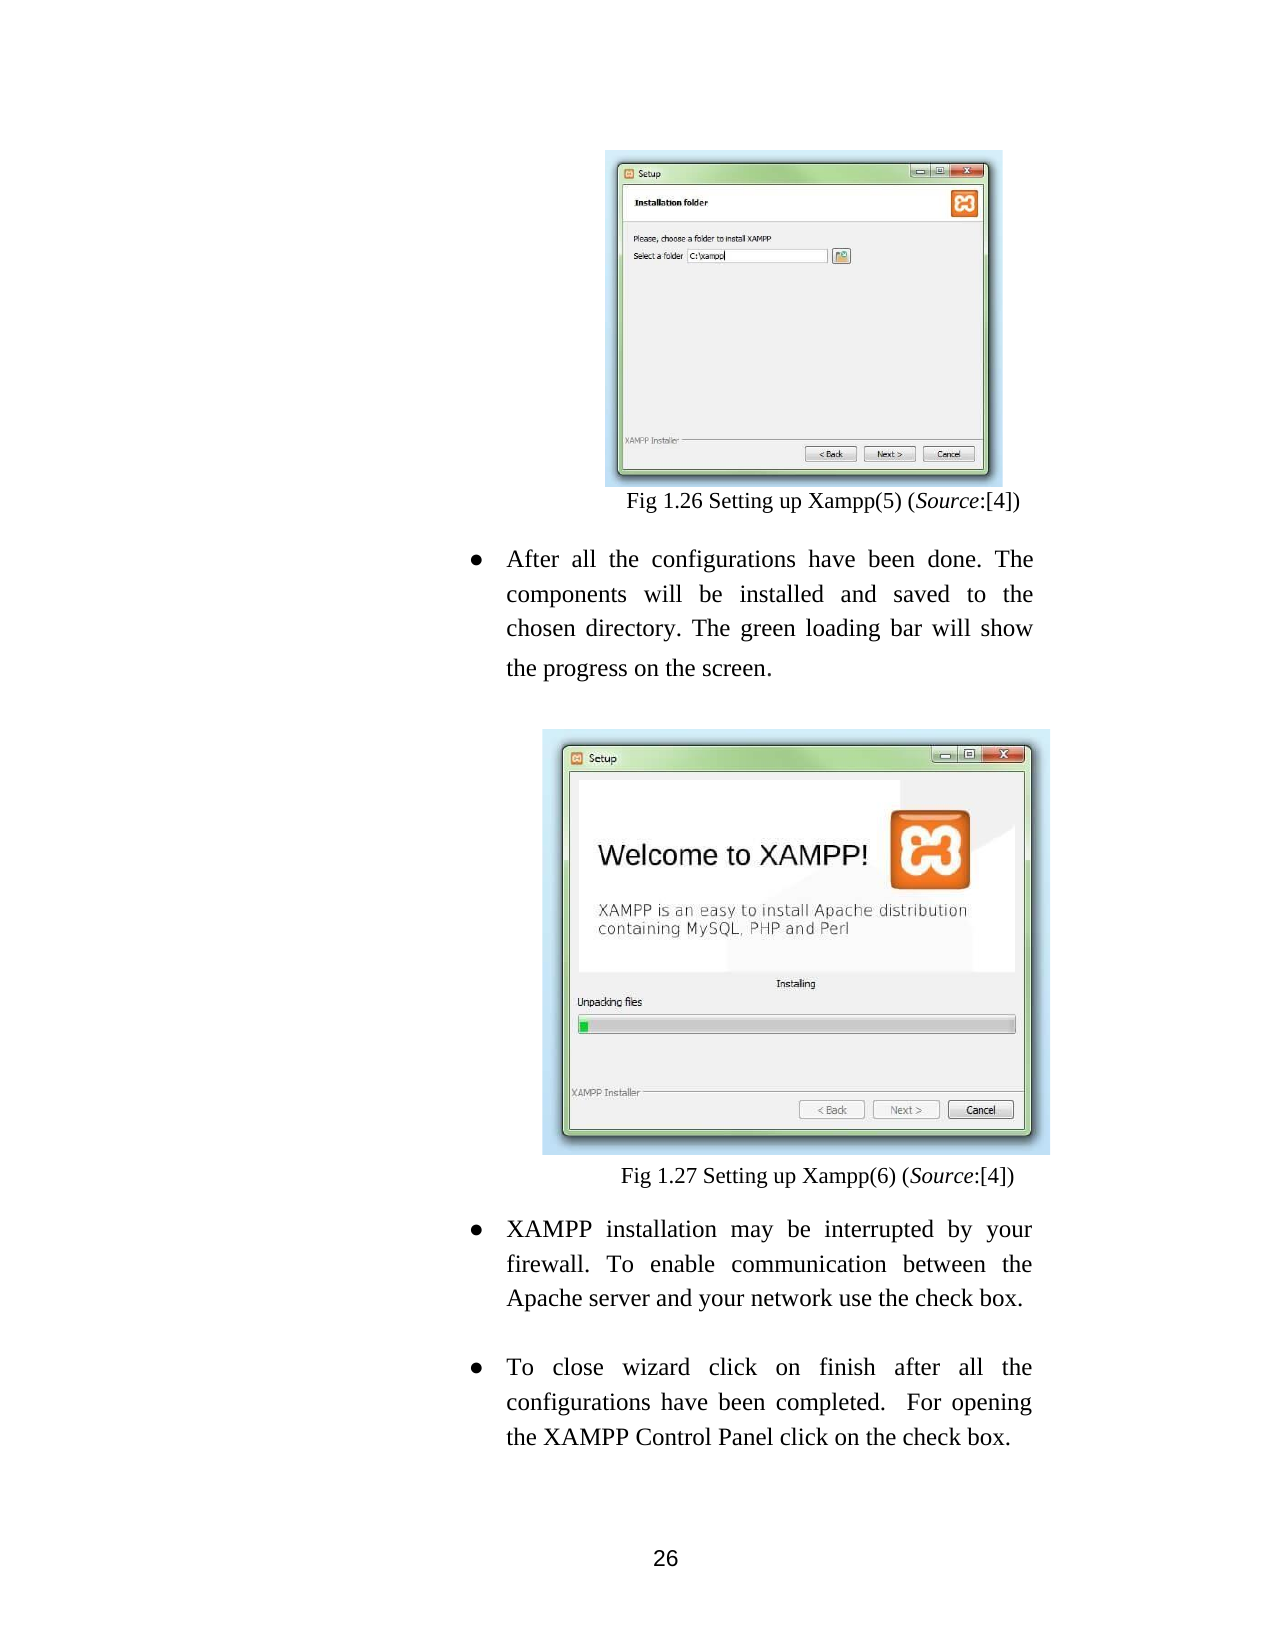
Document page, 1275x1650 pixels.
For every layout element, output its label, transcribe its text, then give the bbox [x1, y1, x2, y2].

list To close wizard click on finish after all the configurations have been completed. For opening the XAMPP Control Panel click on the check box. [469, 1352, 1033, 1450]
text Fig 1.26 Setting up Xampp(5) (Source:[4]) [506, 487, 1125, 513]
picture [605, 150, 1003, 487]
list XAMPP installation may be interrupted by your firewall. To enable communication between the Apache server and your network use the check box. [469, 1214, 1033, 1312]
picture [542, 729, 1050, 1155]
list After all the configurations have been done. The components will be installed and saved to the chosen directory. The green loading bar will show the progress on the screen. [469, 544, 1034, 683]
